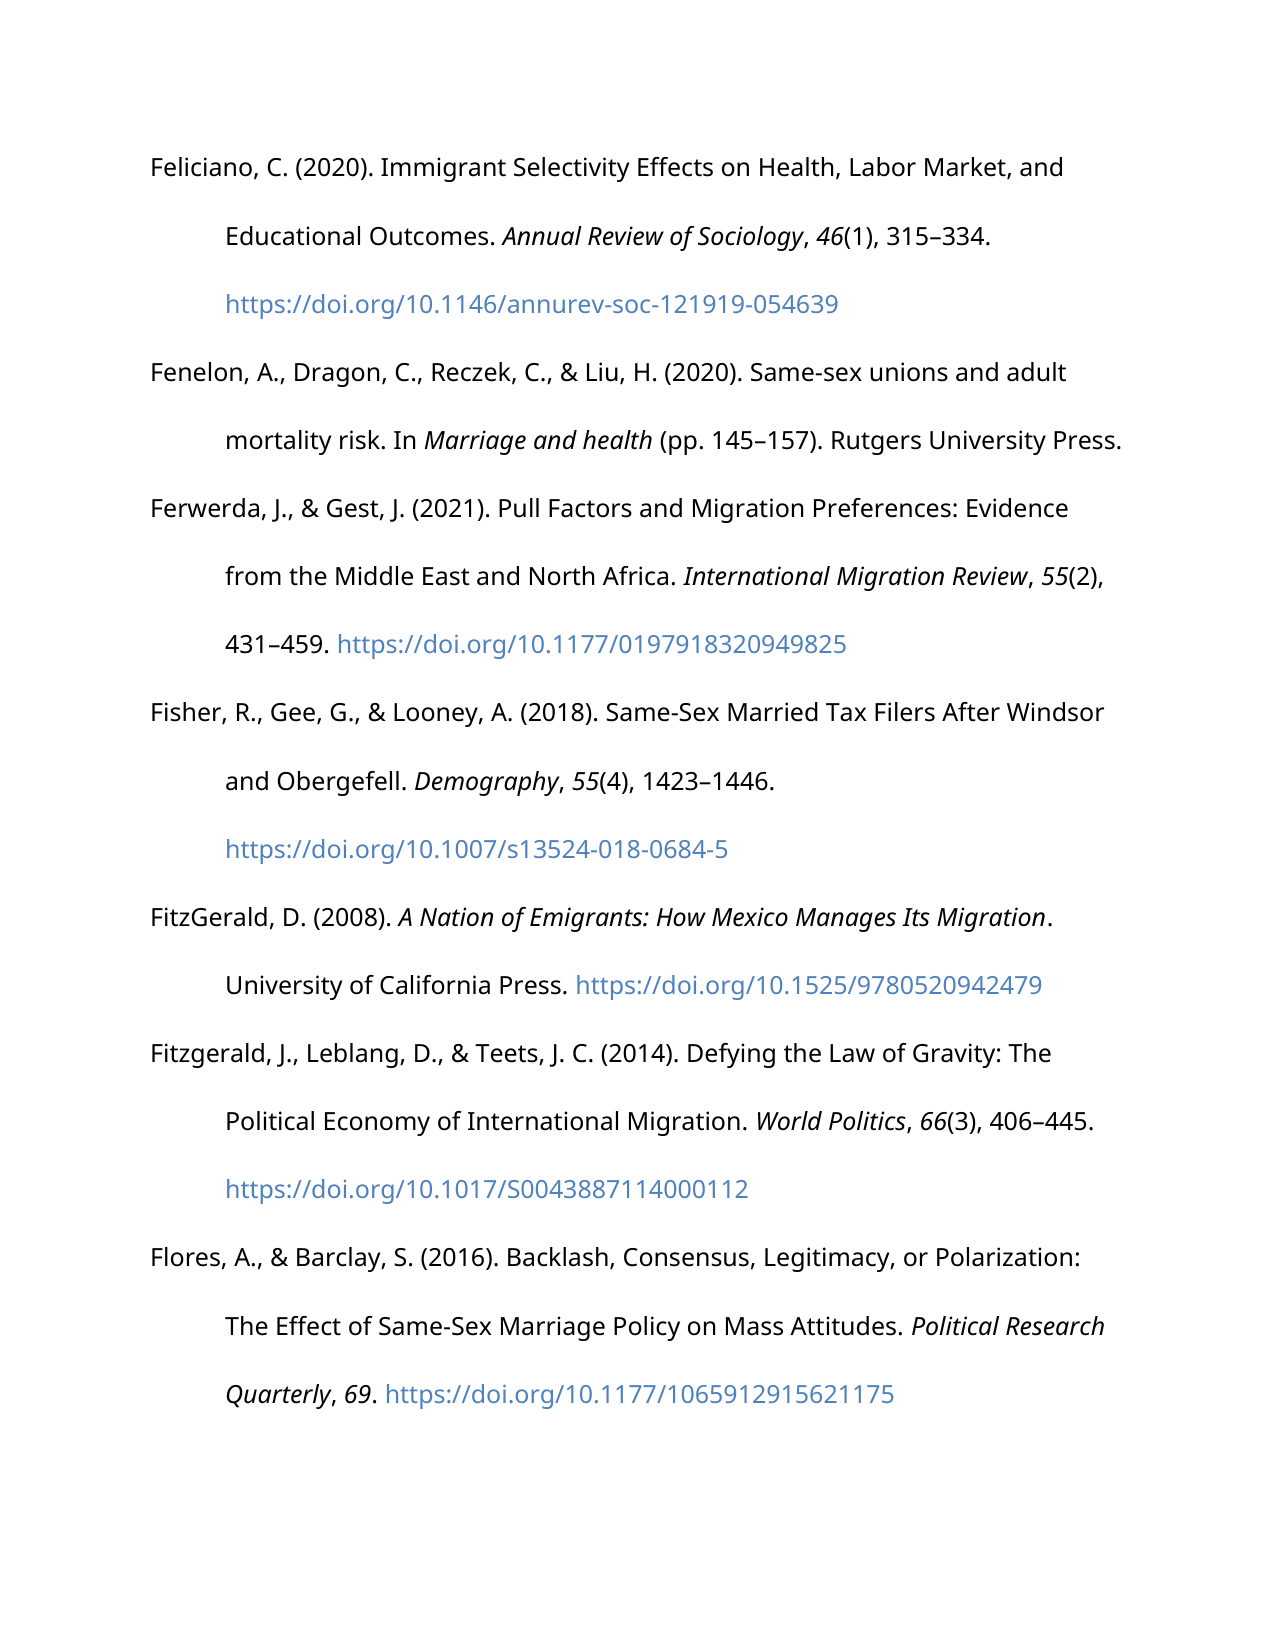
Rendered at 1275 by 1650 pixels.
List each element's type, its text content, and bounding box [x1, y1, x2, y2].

text Fenelon, A., Dragon, C., Reczek, C., & Liu, H. (2020). Same-sex unions and adult mortality risk. In Marriage and health (pp. 145–157). Rutgers University Press. [150, 354, 1125, 457]
text FitzGerald, D. (2008). A Nation of Emigrants: How Mexico Manages Its Migration. University of California Press. https://doi.org/10.1525/9780520942479 [150, 899, 1125, 1002]
text Flores, A., & Barclay, S. (2016). Backlash, Consensus, Legitimacy, or Polarization: The Effect of Same-Sex Marriage Policy on Mass Attitudes. Political Research Quarterly, 69. https://doi.org/10.1177/1065912915621175 [150, 1240, 1125, 1410]
text Fitzgerald, J., Leblang, D., & Teets, J. C. (2014). Defying the Law of Gravity: The Political Economy of International Migration. World Politics, 66(3), 406–445. https://doi.org/10.1017/S0043887114000112 [150, 1036, 1125, 1206]
text Ferwerda, J., & Gest, J. (2021). Pull Factors and Migration Preferences: Evidence from the Middle East and North Africa. International Migration Review, 55(2), 431–459. https://doi.org/10.1177/0197918320949825 [150, 491, 1125, 661]
text Fisher, R., Gee, G., & Looney, A. (2018). Same-Sex Married Tax Filers After Windsor and Obergefell. Demography, 55(4), 1423–1446. https://doi.org/10.1007/s13524-018-0684-5 [150, 695, 1125, 865]
text Feliciano, C. (2020). Immigrant Selectivity Effects on Health, Labor Market, and Educational Outcomes. Annual Review of Sociology, 46(1), 315–334. https://doi.org/10.1146/annurev-soc-121919-054639 [150, 150, 1125, 320]
